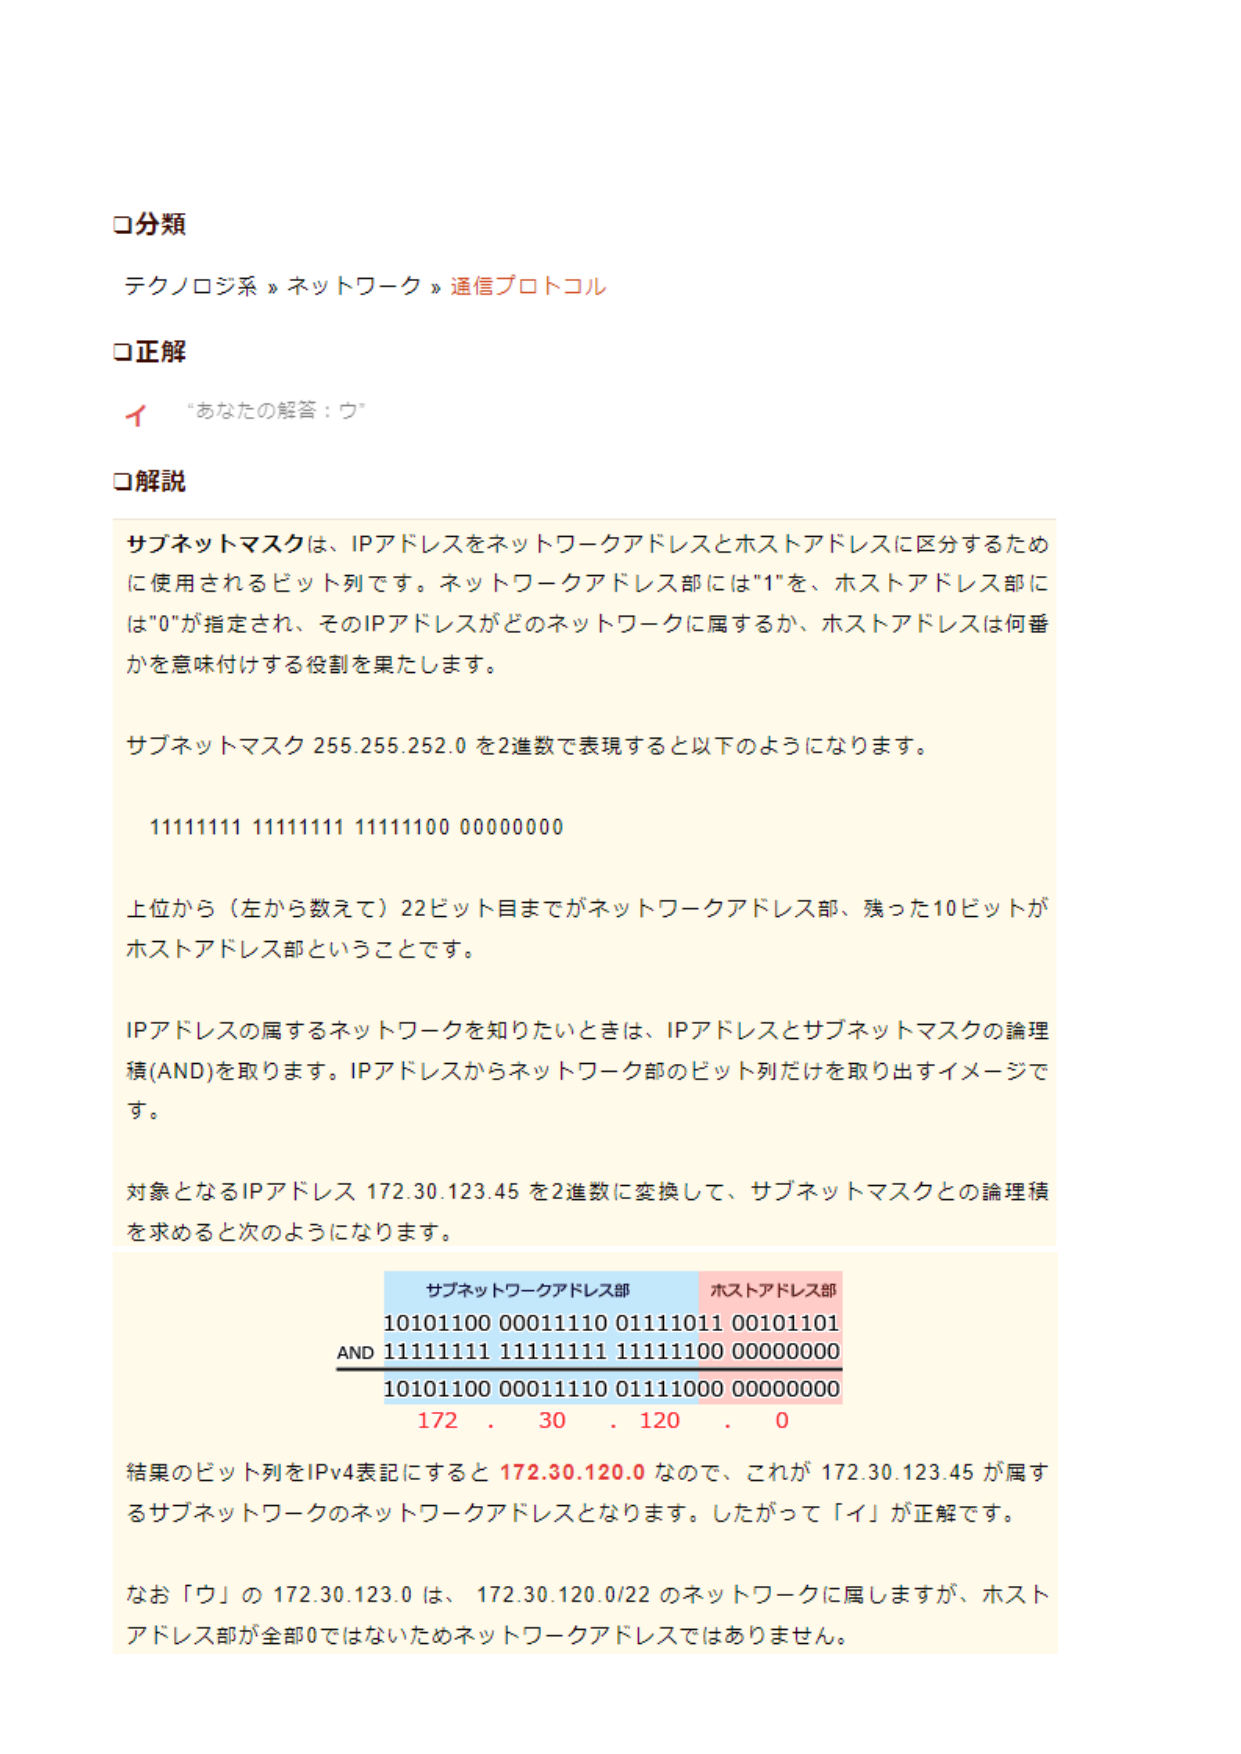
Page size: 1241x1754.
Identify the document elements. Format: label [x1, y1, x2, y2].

picture [112, 1252, 1058, 1654]
picture [112, 464, 1057, 1246]
picture [112, 202, 738, 438]
